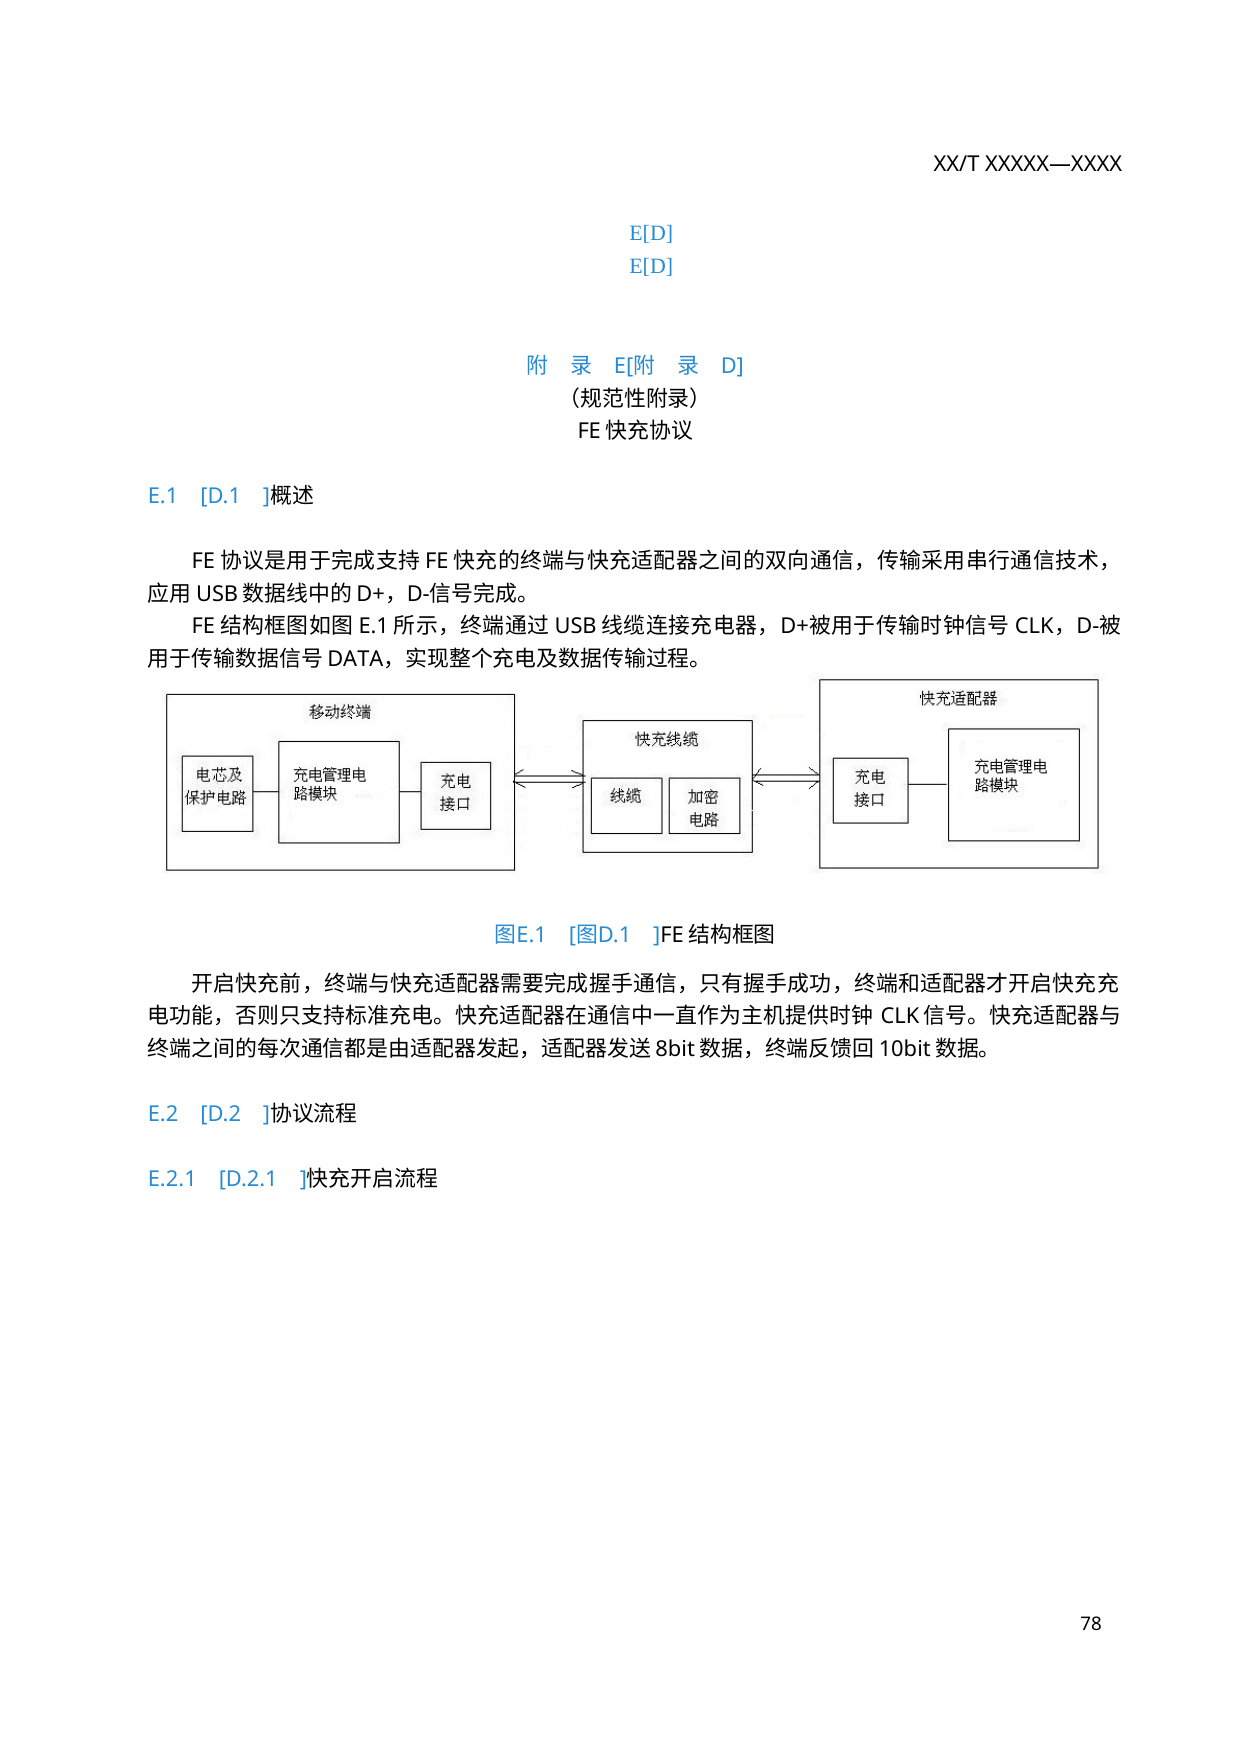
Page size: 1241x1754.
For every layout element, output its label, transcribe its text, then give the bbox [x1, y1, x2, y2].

text 快充开启流程 [148, 1161, 1122, 1193]
text FE协议是用于完成支持FE快充的终端与快充适配器之间的双向通信，传输采用串行通信技术，应用USB数据线中的D+，D-信号完成。 [148, 543, 1122, 608]
picture [161, 673, 1109, 878]
text 开启快充前，终端与快充适配器需要完成握手通信，只有握手成功，终端和适配器才开启快充充电功能，否则只支持标准充电。快充适配器在通信中一直作为主机提供时钟CLK信号。快充适配器与终端之间的每次通信都是由适配器发起，适配器发送8bit数据，终端反馈回10bit数据。 [148, 966, 1122, 1063]
text （规范性附录） FE快充协议 [148, 348, 1122, 446]
text FE结构框图如图E.1所示，终端通过USB线缆连接充电器，D+被用于传输时钟信号CLK，D-被用于传输数据信号DATA，实现整个充电及数据传输过程。 [148, 608, 1122, 673]
text 协议流程 [148, 1096, 1122, 1128]
text 概述 [148, 478, 1122, 511]
text FE结构框图 [148, 917, 1122, 949]
